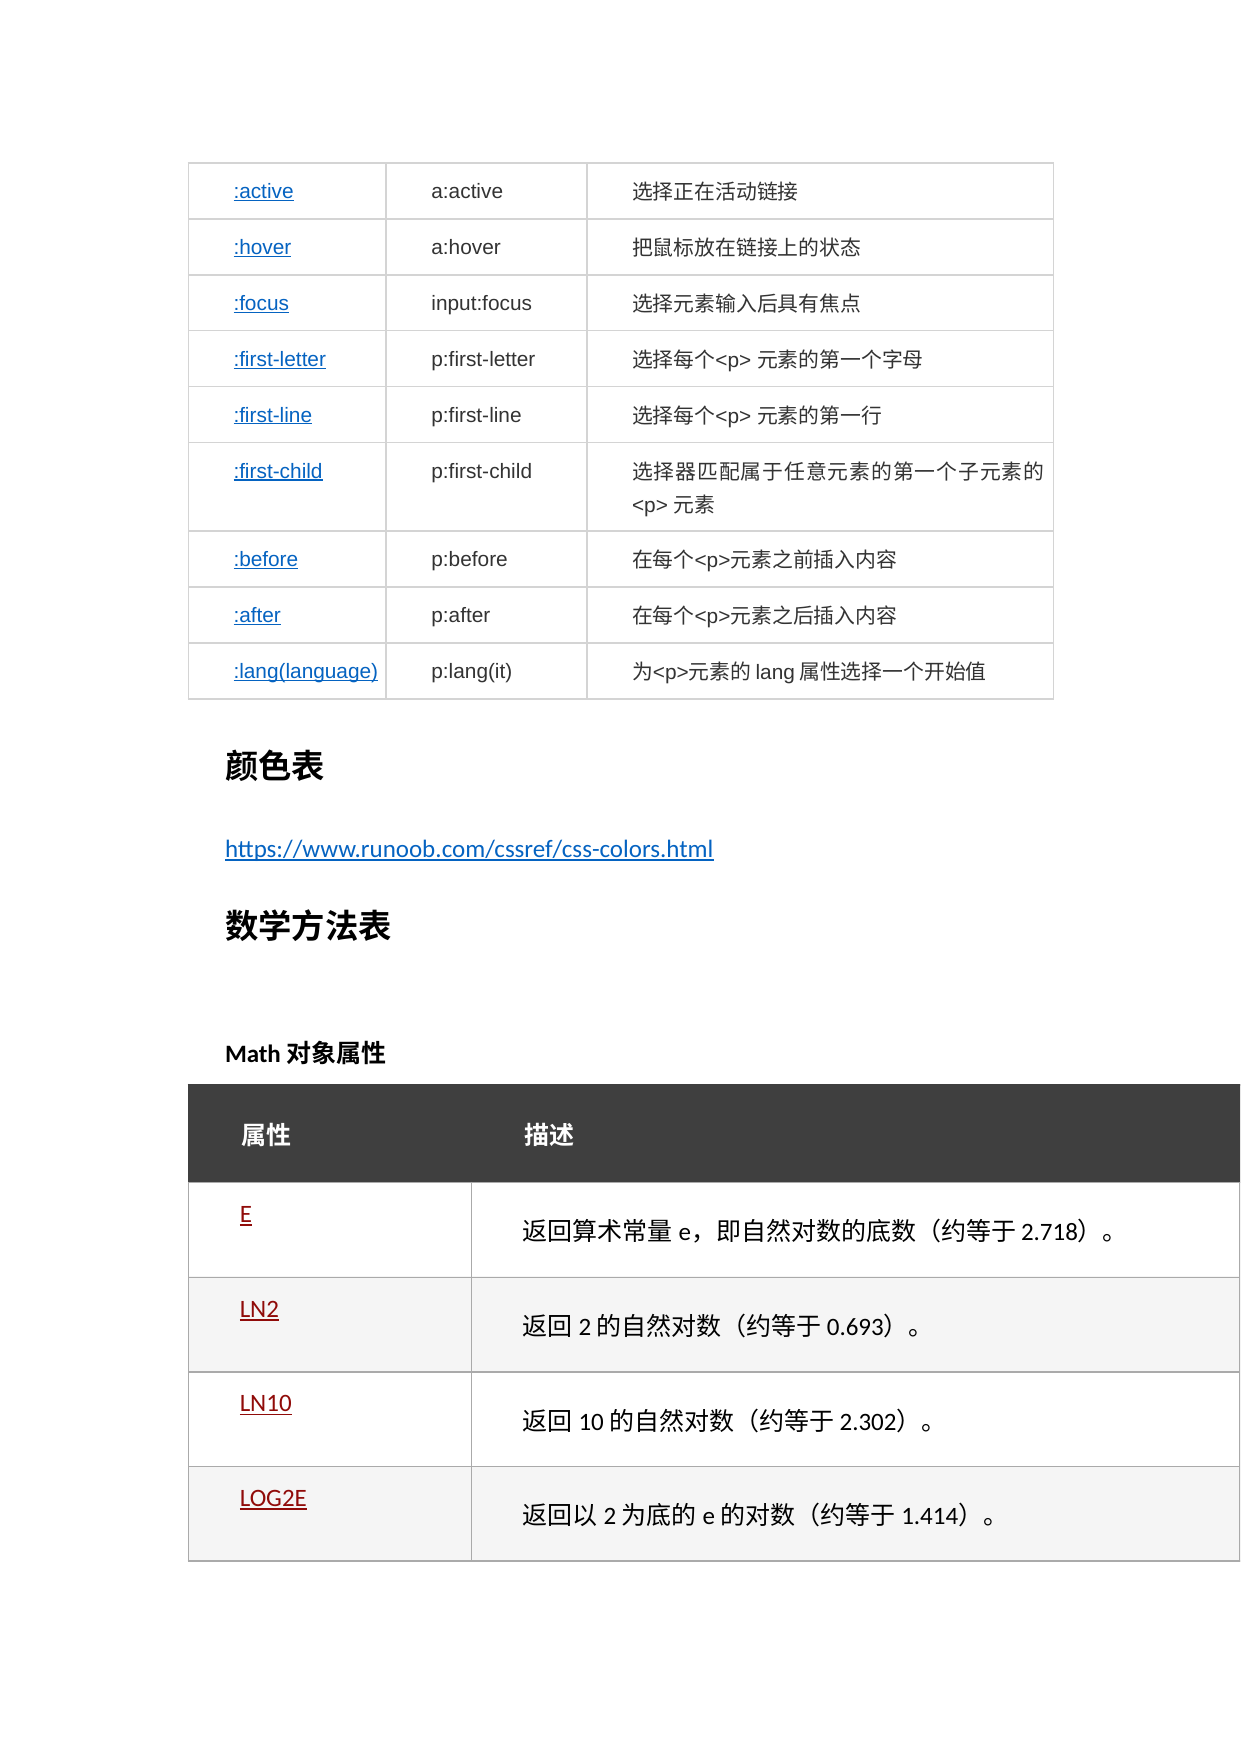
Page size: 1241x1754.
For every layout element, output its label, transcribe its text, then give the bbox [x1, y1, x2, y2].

table_cell p:first-child [387, 443, 586, 530]
table_cell :after [189, 588, 385, 642]
table_cell 在每个<p>元素之前插入内容 [588, 532, 1053, 586]
subtitle 颜色表 [225, 732, 1053, 797]
table_cell :lang(language) [189, 644, 385, 698]
table_header 描述 [472, 1086, 1239, 1182]
table_cell 为<p>元素的lang属性选择一个开始值 [588, 644, 1053, 698]
table_cell p:lang(it) [387, 644, 586, 698]
table_cell LN10 [189, 1373, 471, 1466]
table_cell 返回 2 的自然对数（约等于0.693）。 [472, 1278, 1239, 1371]
table_cell LN2 [189, 1278, 471, 1371]
table_cell a:hover [387, 220, 586, 274]
subtitle 数学方法表 [225, 892, 1053, 957]
table_cell 返回以 2 为底的 e 的对数（约等于 1.414）。 [472, 1467, 1239, 1560]
table_cell LOG2E [189, 1467, 471, 1560]
table_cell 把鼠标放在链接上的状态 [588, 220, 1053, 274]
table_cell input:focus [387, 276, 586, 330]
table_cell :first-line [189, 387, 385, 442]
table_cell :before [189, 532, 385, 586]
table_cell 选择器匹配属于任意元素的第一个子元素的 <p> 元素 [588, 443, 1053, 530]
text https://www.runoob.com/cssref/css-colors.html [225, 832, 1053, 864]
text Math 对象属性 [225, 1019, 1053, 1084]
table_cell p:first-letter [387, 331, 586, 386]
table_cell :first-child [189, 443, 385, 530]
table_cell 返回算术常量 e，即自然对数的底数（约等于2.718）。 [472, 1183, 1239, 1276]
table_header 属性 [189, 1086, 471, 1182]
table_cell 返回 10 的自然对数（约等于2.302）。 [472, 1373, 1239, 1466]
table_cell p:first-line [387, 387, 586, 442]
table_cell p:after [387, 588, 586, 642]
table_cell 选择元素输入后具有焦点 [588, 276, 1053, 330]
table_cell a:active [387, 164, 586, 218]
table_cell :focus [189, 276, 385, 330]
table_cell 选择正在活动链接 [588, 164, 1053, 218]
table_cell E [189, 1183, 471, 1276]
table_cell 选择每个<p> 元素的第一个字母 [588, 331, 1053, 386]
table_cell :hover [189, 220, 385, 274]
table_cell 选择每个<p> 元素的第一行 [588, 387, 1053, 442]
table_cell 在每个<p>元素之后插入内容 [588, 588, 1053, 642]
table_cell p:before [387, 532, 586, 586]
table_cell :first-letter [189, 331, 385, 386]
table_cell :active [189, 164, 385, 218]
